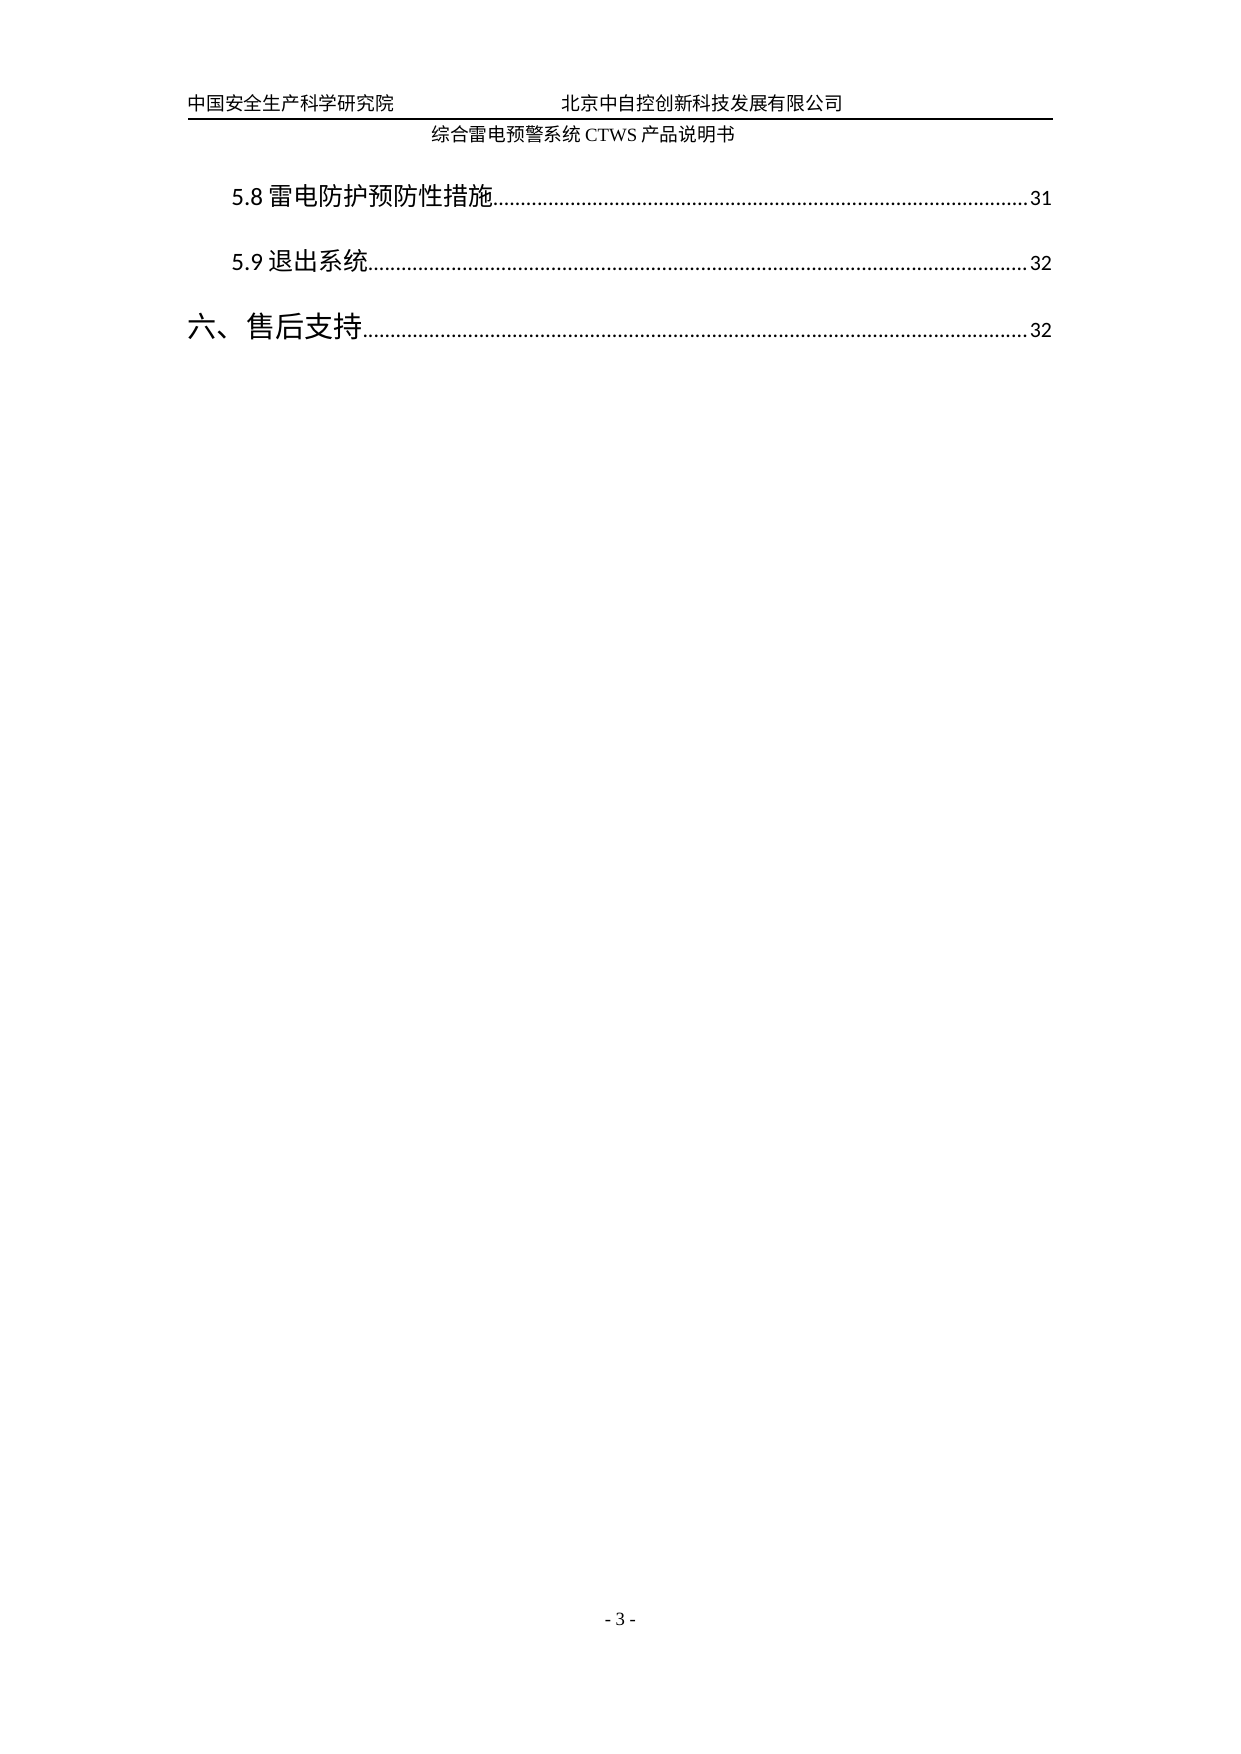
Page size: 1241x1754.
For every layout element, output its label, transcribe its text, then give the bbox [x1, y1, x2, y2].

text 5.8雷电防护预防性措施 31 [231, 162, 1053, 227]
text 六、售后支持 32 [187, 292, 1053, 357]
text 5.9退出系统 32 [231, 227, 1053, 292]
